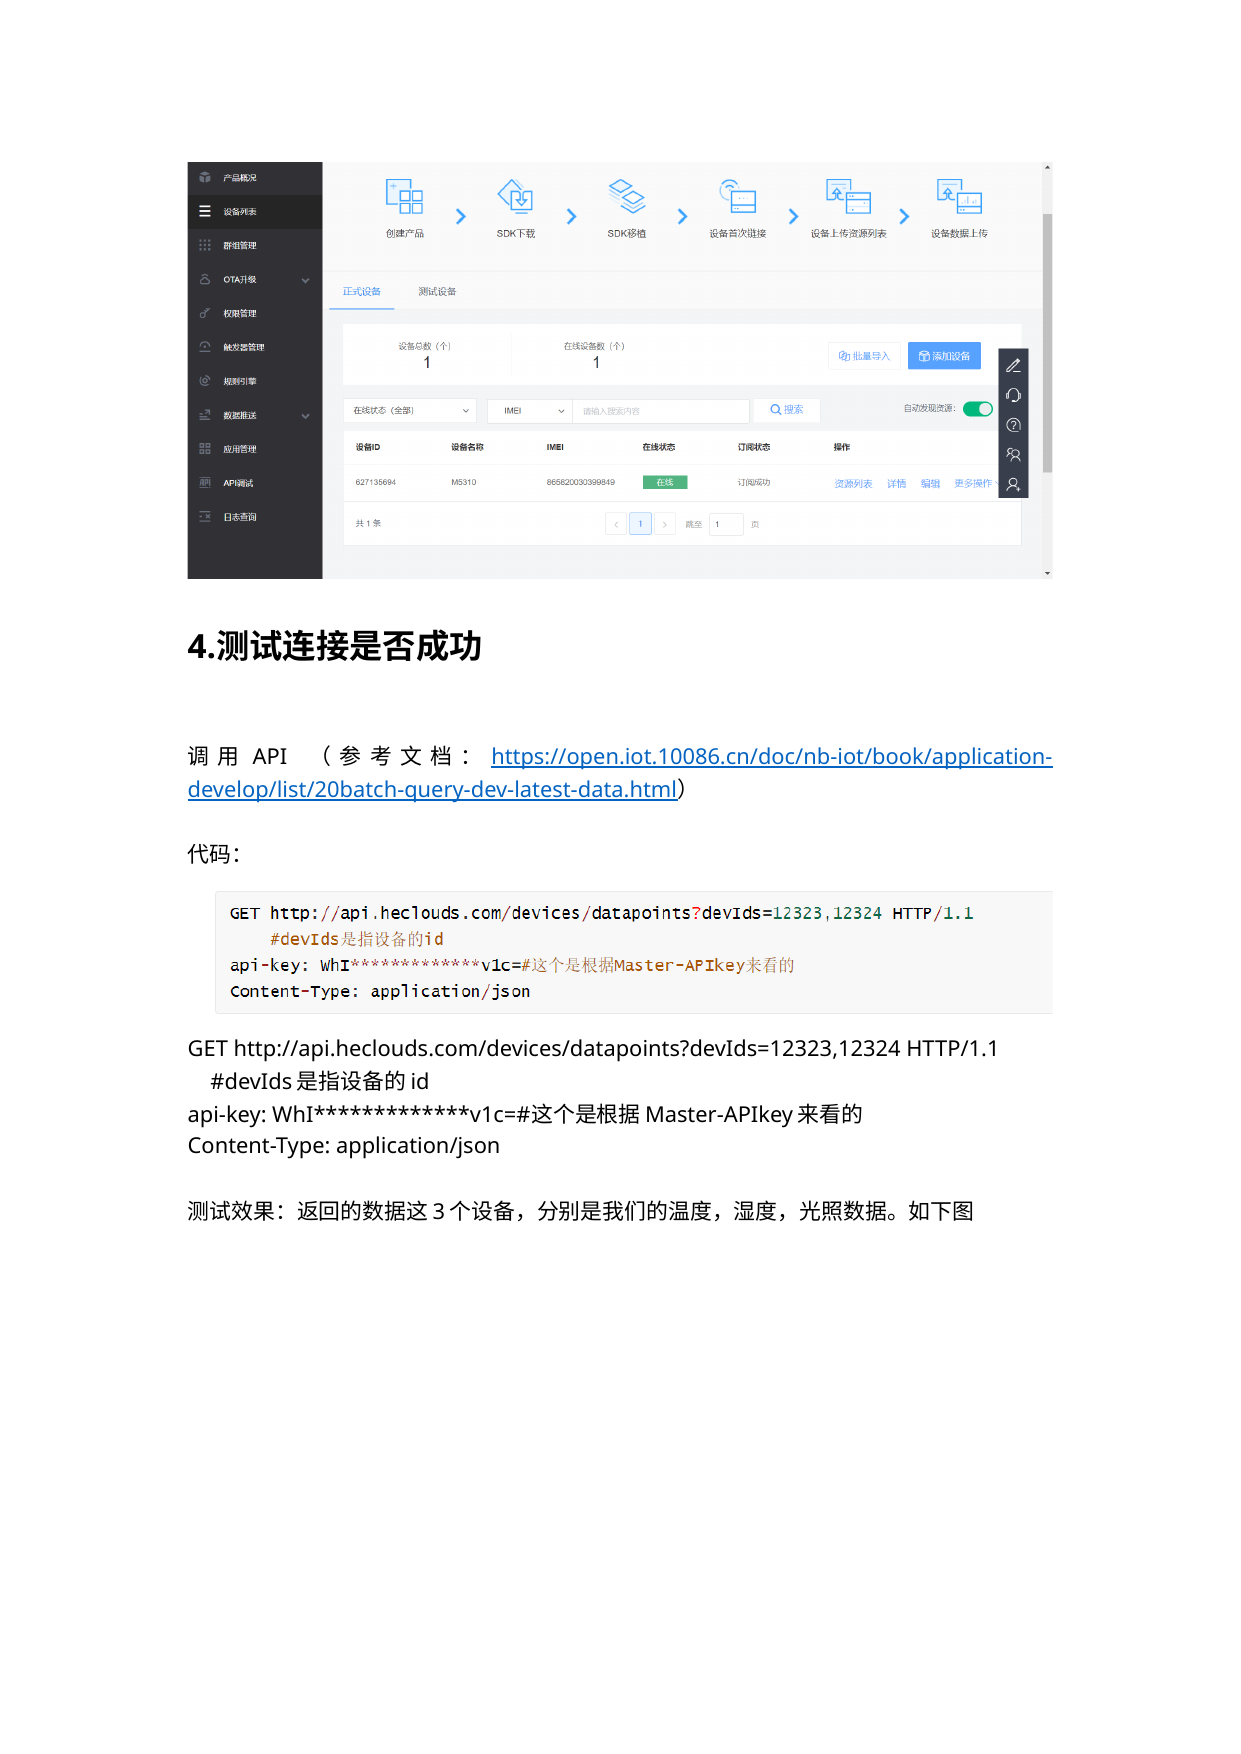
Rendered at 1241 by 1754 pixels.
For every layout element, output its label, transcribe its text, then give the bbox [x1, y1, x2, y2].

subtitle 4.测试连接是否成功 [187, 612, 1053, 677]
text 代码： [187, 836, 1053, 868]
picture [187, 162, 1053, 579]
text api-key: WhI*************v1c=#这个是根据Master-APIkey来看的 [187, 1096, 1053, 1129]
text Content-Type: application/json [187, 1129, 1053, 1161]
text GET http://api.heclouds.com/devices/datapoints?devIds=12323,12324 HTTP/1.1 [187, 1031, 1053, 1064]
text #devIds是指设备的id [187, 1064, 1053, 1096]
text 调用API （参考文档：https://open.iot.10086.cn/doc/nb-iot/book/application-develop/list/20batch-query-dev-latest-data.html） [187, 739, 1053, 804]
picture [187, 868, 1053, 1016]
text 测试效果：返回的数据这3个设备，分别是我们的温度，湿度，光照数据。如下图 [187, 1194, 1053, 1226]
